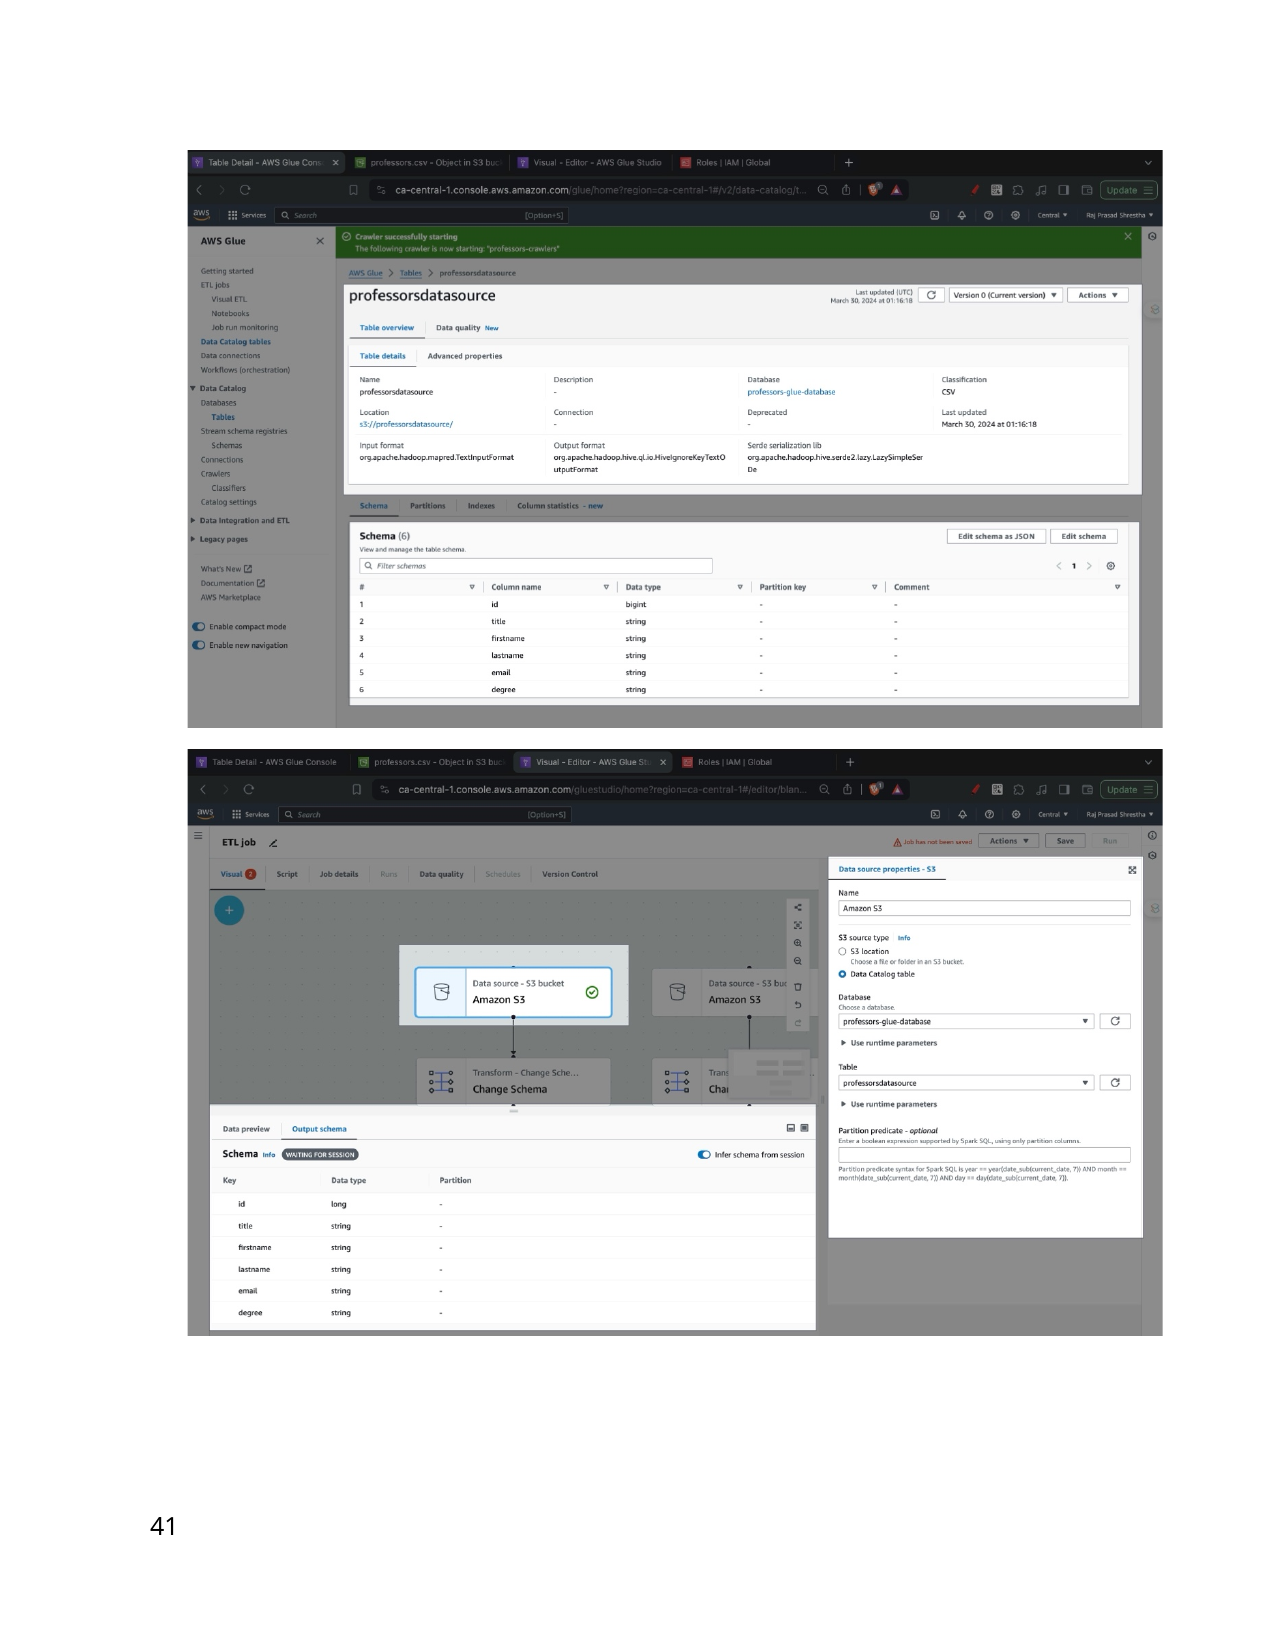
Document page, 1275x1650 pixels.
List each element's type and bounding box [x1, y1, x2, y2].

picture [187, 150, 1163, 728]
picture [187, 749, 1163, 1336]
